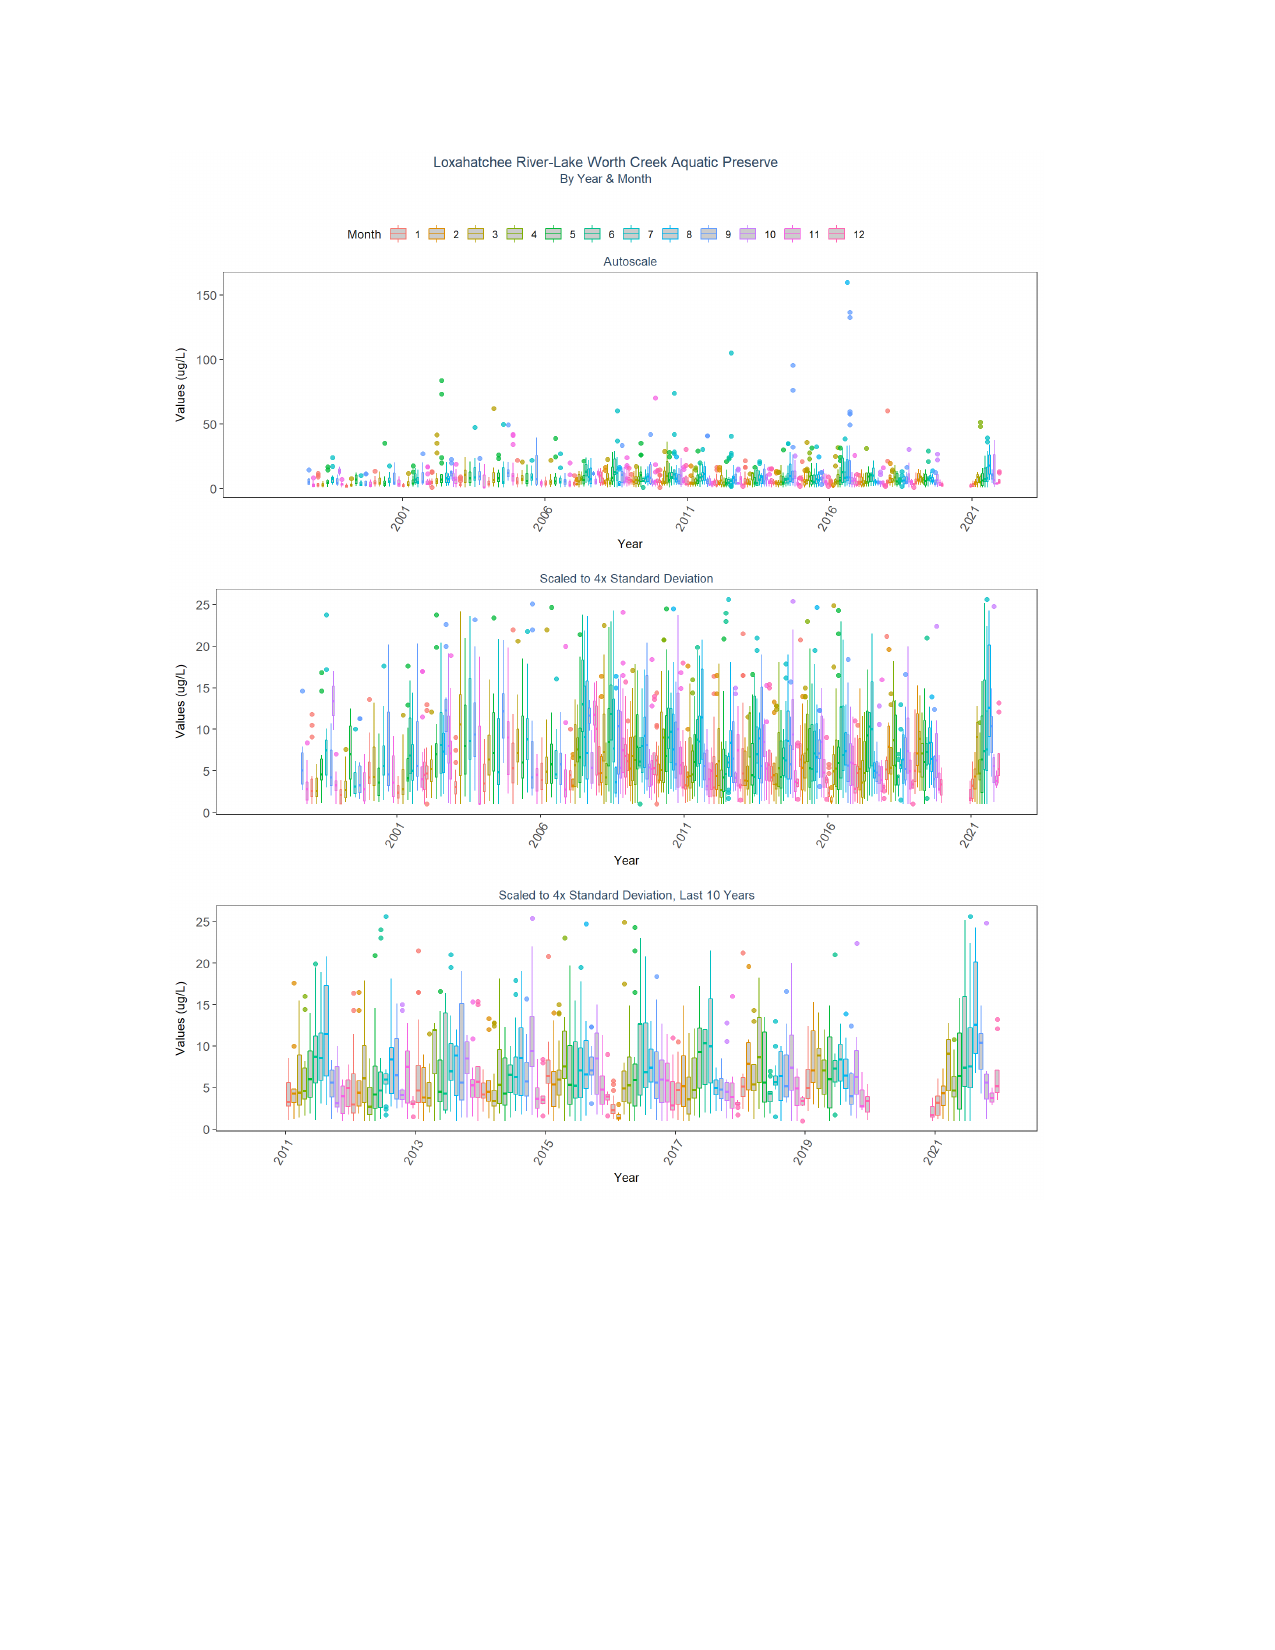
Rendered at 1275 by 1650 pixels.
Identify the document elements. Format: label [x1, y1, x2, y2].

picture [168, 150, 1044, 1200]
